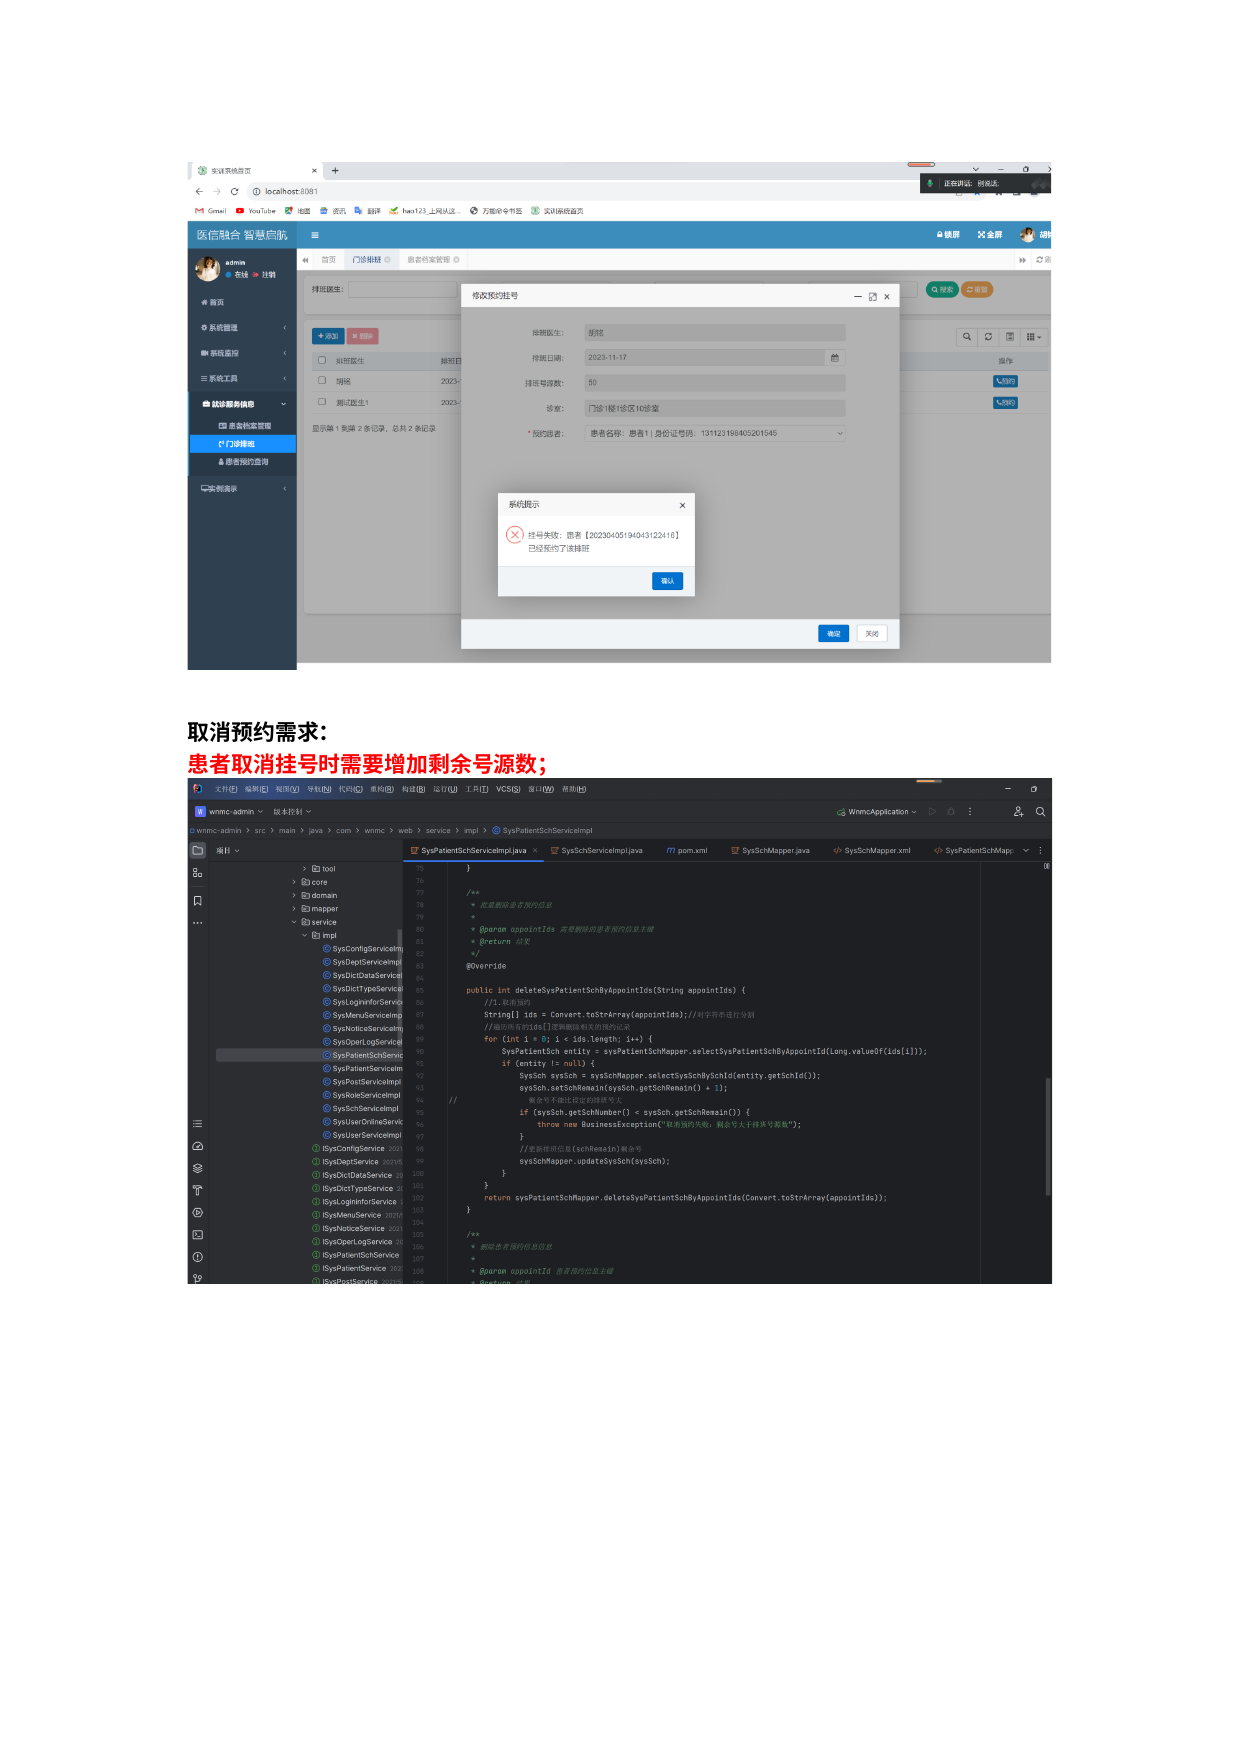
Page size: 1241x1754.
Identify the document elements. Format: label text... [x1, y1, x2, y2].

text 取消预约需求： [187, 714, 1053, 747]
picture [187, 162, 1052, 670]
text 患者取消挂号时需要增加剩余号源数； [187, 747, 1053, 778]
picture [187, 778, 1053, 1284]
